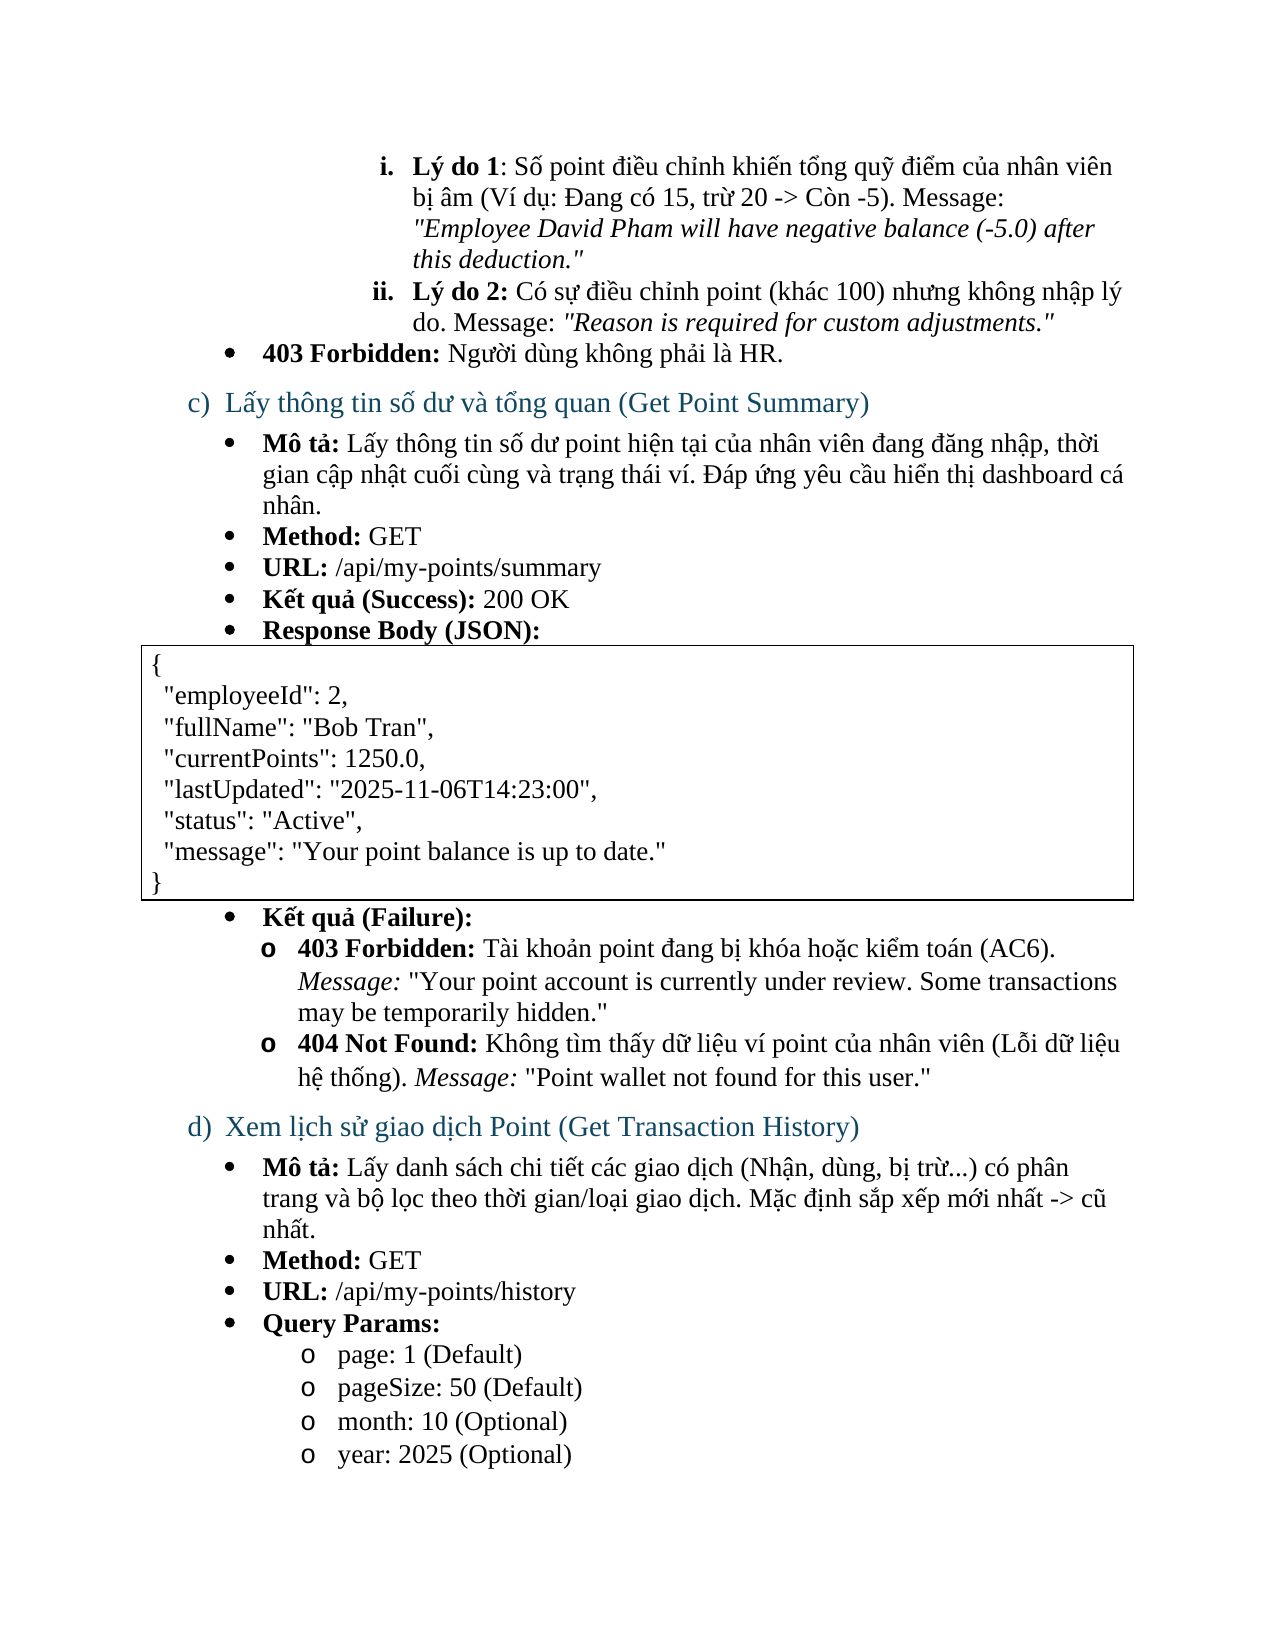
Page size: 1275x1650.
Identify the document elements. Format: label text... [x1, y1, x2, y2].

list 403 Forbidden: Người dùng không phải là HR. [225, 337, 1125, 368]
text } [142, 863, 1133, 899]
list Lý do 1: Số point điều chỉnh khiến tổng quỹ điểm của nhân viên bị âm (Ví dụ: Đang có 15, trừ 20 -> Còn -5). Message: "Employee David Pham will have negative balance (-5.0) after this deduction." [394, 150, 1125, 274]
list Response Body (JSON): [225, 614, 1125, 645]
list Method: GET [225, 520, 1125, 551]
list year: 2025 (Optional) [300, 1438, 1125, 1472]
list pageSize: 50 (Default) [300, 1371, 1125, 1405]
list Mô tả: Lấy thông tin số dư point hiện tại của nhân viên đang đăng nhập, thời gian cập nhật cuối cùng và trạng thái ví. Đáp ứng yêu cầu hiển thị dashboard cá nhân. [225, 427, 1125, 520]
list Kết quả (Failure): [225, 901, 1125, 932]
list Kết quả (Success): 200 OK [225, 583, 1125, 614]
text "message": "Your point balance is up to date." [150, 835, 1125, 863]
list Query Params: [225, 1307, 1125, 1338]
text "fullName": "Bob Tran", [150, 711, 1125, 742]
list page: 1 (Default) [300, 1338, 1125, 1371]
subtitle Xem lịch sử giao dịch Point (Get Transaction History) [187, 1109, 1125, 1142]
text "employeeId": 2, [150, 679, 1125, 711]
text { [142, 646, 1133, 679]
text "status": "Active", [150, 804, 1125, 835]
text "currentPoints": 1250.0, [150, 742, 1125, 773]
list 403 Forbidden: Tài khoản point đang bị khóa hoặc kiểm toán (AC6). Message: "Your point account is currently under review. Some transactions may be temporarily hidden." [260, 932, 1125, 1028]
list URL: /api/my-points/history [225, 1276, 1125, 1307]
text "lastUpdated": "2025-11-06T14:23:00", [150, 773, 1125, 804]
list Lý do 2: Có sự điều chỉnh point (khác 100) nhưng không nhập lý do. Message: "Reason is required for custom adjustments." [394, 274, 1125, 337]
list 404 Not Found: Không tìm thấy dữ liệu ví point của nhân viên (Lỗi dữ liệu hệ thống). Message: "Point wallet not found for this user." [260, 1028, 1125, 1092]
list Mô tả: Lấy danh sách chi tiết các giao dịch (Nhận, dùng, bị trừ...) có phân trang và bộ lọc theo thời gian/loại giao dịch. Mặc định sắp xếp mới nhất -> cũ nhất. [225, 1151, 1125, 1244]
subtitle Lấy thông tin số dư và tổng quan (Get Point Summary) [187, 385, 1125, 418]
list month: 10 (Optional) [300, 1405, 1125, 1438]
list URL: /api/my-points/summary [225, 551, 1125, 583]
list Method: GET [225, 1244, 1125, 1276]
